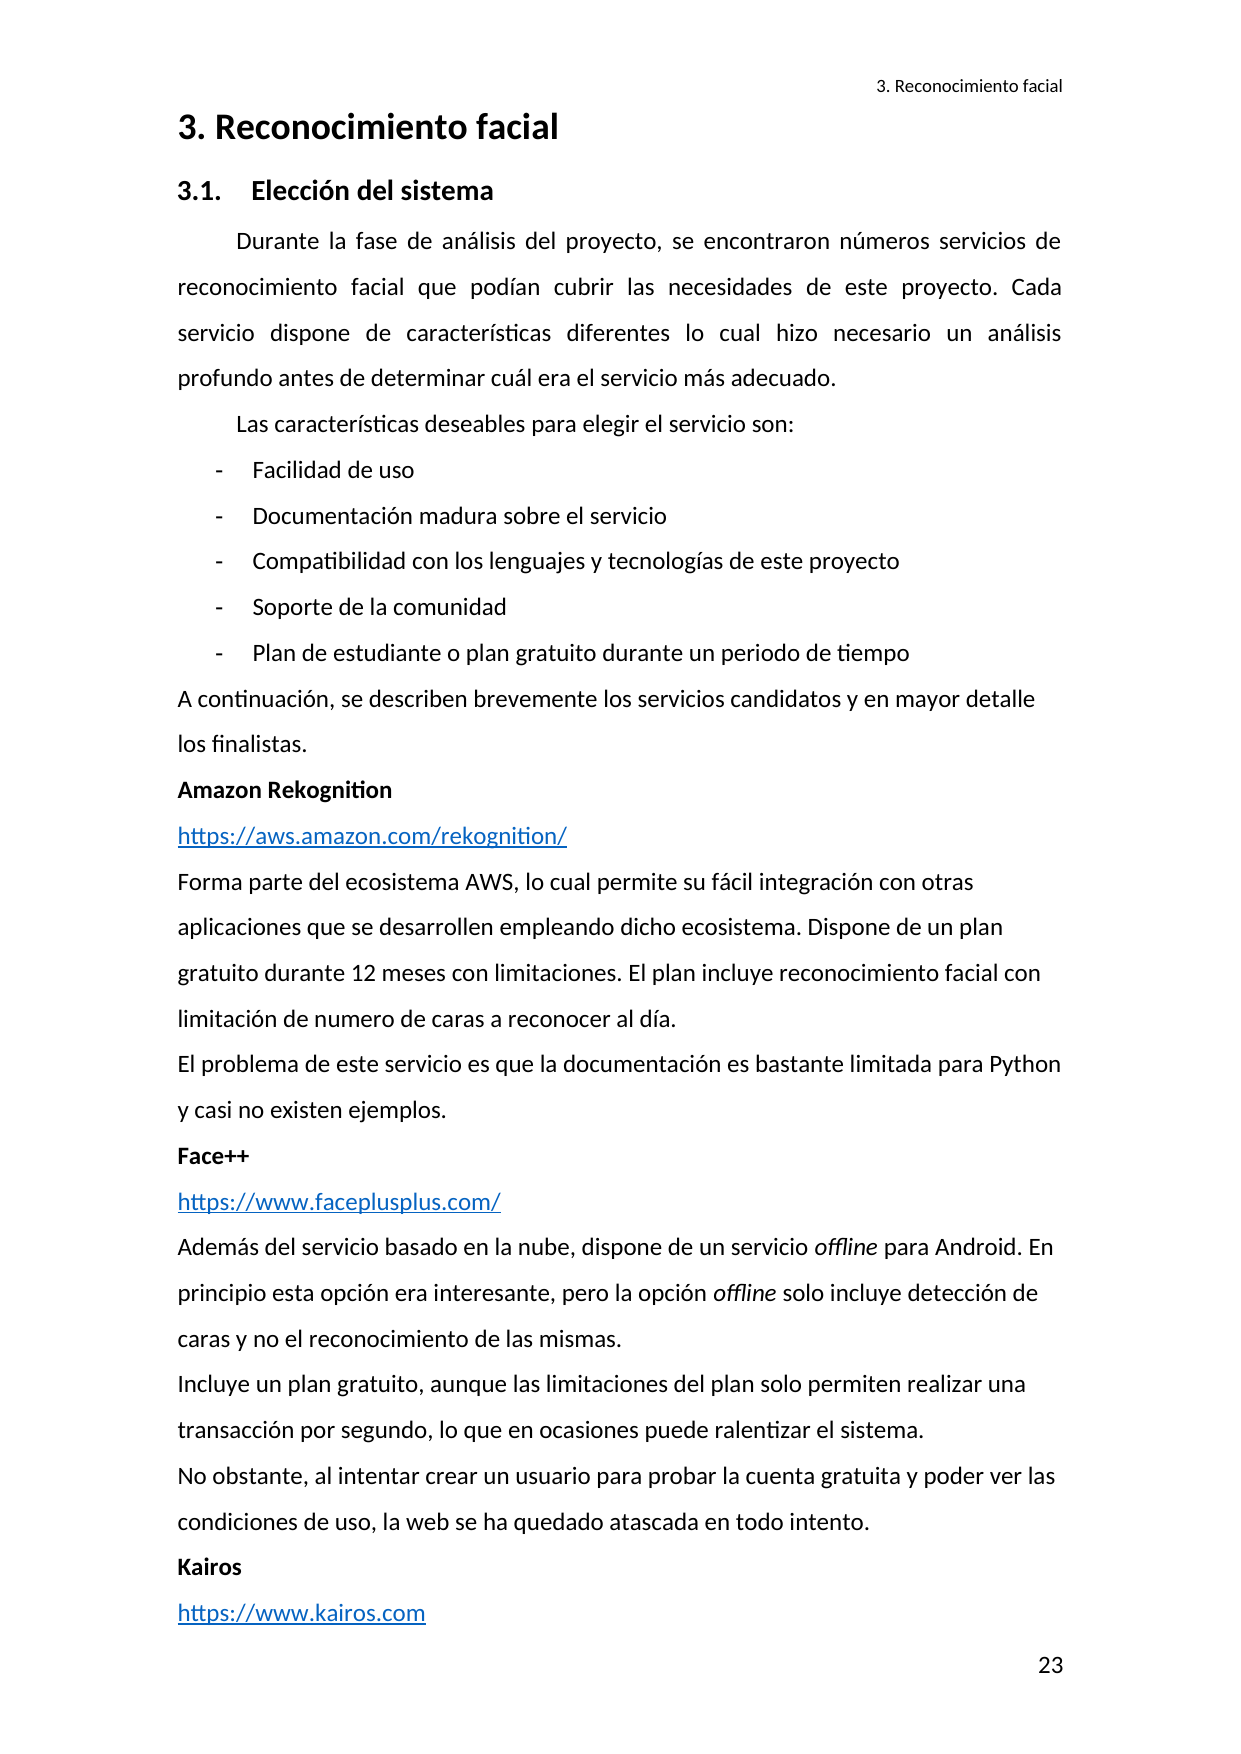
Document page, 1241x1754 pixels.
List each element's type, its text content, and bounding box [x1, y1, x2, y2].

text Reconocimiento facial [177, 103, 1063, 149]
text Kairos [177, 1552, 1063, 1582]
text Durante la fase de análisis del proyecto, se encontraron números servicios de reconocimiento facial que podían cubrir las necesidades de este proyecto. Cada servicio dispone de características diferentes lo cual hizo necesario un análisis profundo antes de determinar cuál era el servicio más adecuado. [177, 225, 1063, 393]
list Facilidad de uso [215, 454, 1063, 484]
text A continuación, se describen brevemente los servicios candidatos y en mayor detalle los finalistas. [177, 683, 1063, 759]
list Documentación madura sobre el servicio [215, 500, 1063, 530]
text Forma parte del ecosistema AWS, lo cual permite su fácil integración con otras aplicaciones que se desarrollen empleando dicho ecosistema. Dispone de un plan gratuito durante 12 meses con limitaciones. El plan incluye reconocimiento facial con limitación de numero de caras a reconocer al día. [177, 866, 1063, 1033]
list Compatibilidad con los lenguajes y tecnologías de este proyecto [215, 546, 1063, 576]
text Incluye un plan gratuito, aunque las limitaciones del plan solo permiten realizar una transacción por segundo, lo que en ocasiones puede ralentizar el sistema. [177, 1369, 1063, 1445]
text https://aws.amazon.com/rekognition/ [177, 820, 1063, 850]
text Además del servicio basado en la nube, dispone de un servicio offline para Android. En principio esta opción era interesante, pero la opción offline solo incluye detección de caras y no el reconocimiento de las mismas. [177, 1231, 1063, 1353]
text No obstante, al intentar crear un usuario para probar la cuenta gratuita y poder ver las condiciones de uso, la web se ha quedado atascada en todo intento. [177, 1460, 1063, 1536]
text El problema de este servicio es que la documentación es bastante limitada para Python y casi no existen ejemplos. [177, 1048, 1063, 1125]
list Soporte de la comunidad [215, 591, 1063, 622]
text Las características deseables para elegir el servicio son: [177, 408, 1063, 439]
list Plan de estudiante o plan gratuito durante un periodo de tiempo [215, 637, 1063, 667]
text https://www.kairos.com [177, 1597, 1063, 1628]
text Elección del sistema [177, 172, 1063, 208]
text Amazon Rekognition [177, 774, 1063, 805]
text Face++ [177, 1140, 1063, 1171]
text https://www.faceplusplus.com/ [177, 1186, 1063, 1216]
